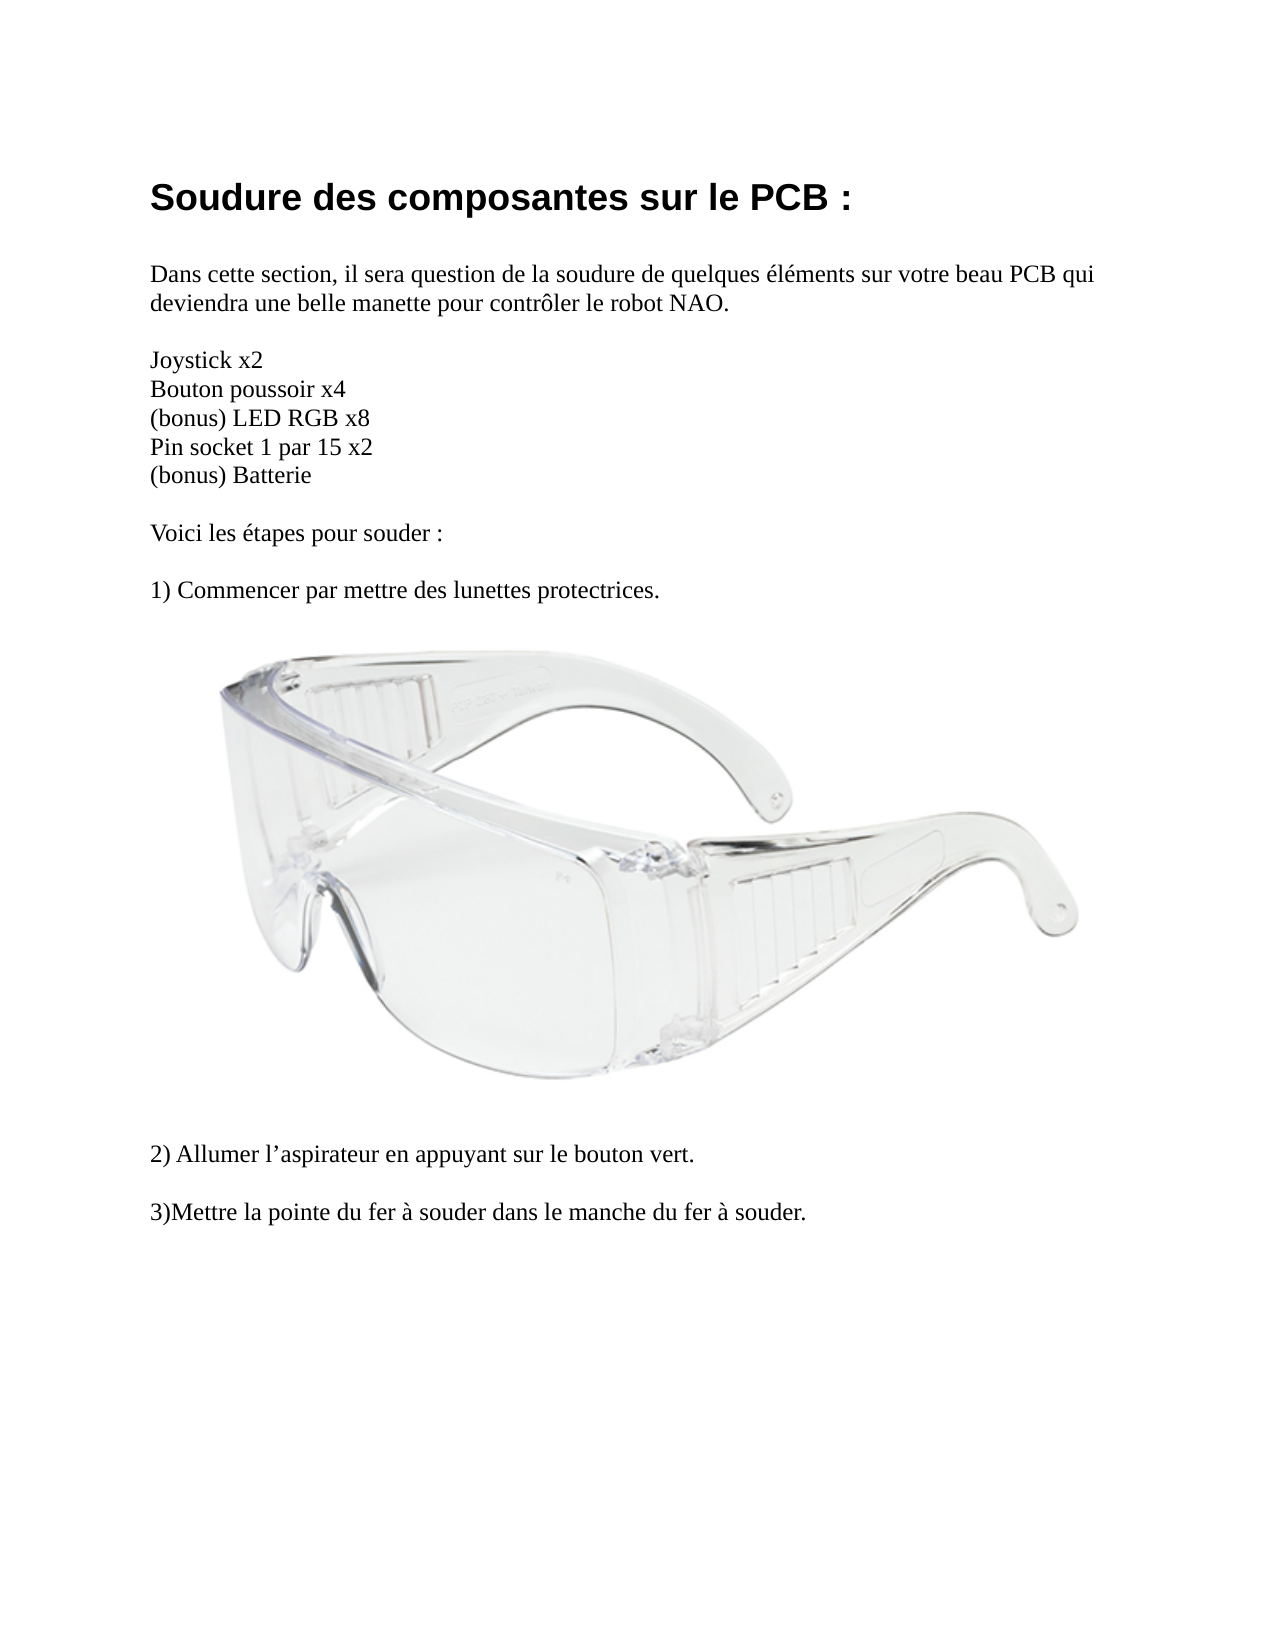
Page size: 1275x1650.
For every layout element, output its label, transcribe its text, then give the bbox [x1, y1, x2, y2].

text Dans cette section, il sera question de la soudure de quelques éléments sur votre beau PCB qui deviendra une belle manette pour contrôler le robot NAO. [150, 259, 1125, 317]
text Voici les étapes pour souder : [150, 518, 1125, 547]
subtitle Soudure des composantes sur le PCB : [150, 175, 1125, 218]
text 1) Commencer par mettre des lunettes protectrices. [150, 576, 1125, 604]
text 3)Mettre la pointe du fer à souder dans le manche du fer à souder. [150, 1197, 1125, 1226]
text (bonus) LED RGB x8 [150, 403, 1125, 432]
picture [168, 604, 1107, 1111]
text Joystick x2 [150, 346, 1125, 374]
text Bouton poussoir x4 [150, 374, 1125, 403]
text 2) Allumer l’aspirateur en appuyant sur le bouton vert. [150, 1139, 1125, 1168]
text (bonus) Batterie [150, 461, 1125, 489]
text Pin socket 1 par 15 x2 [150, 432, 1125, 461]
